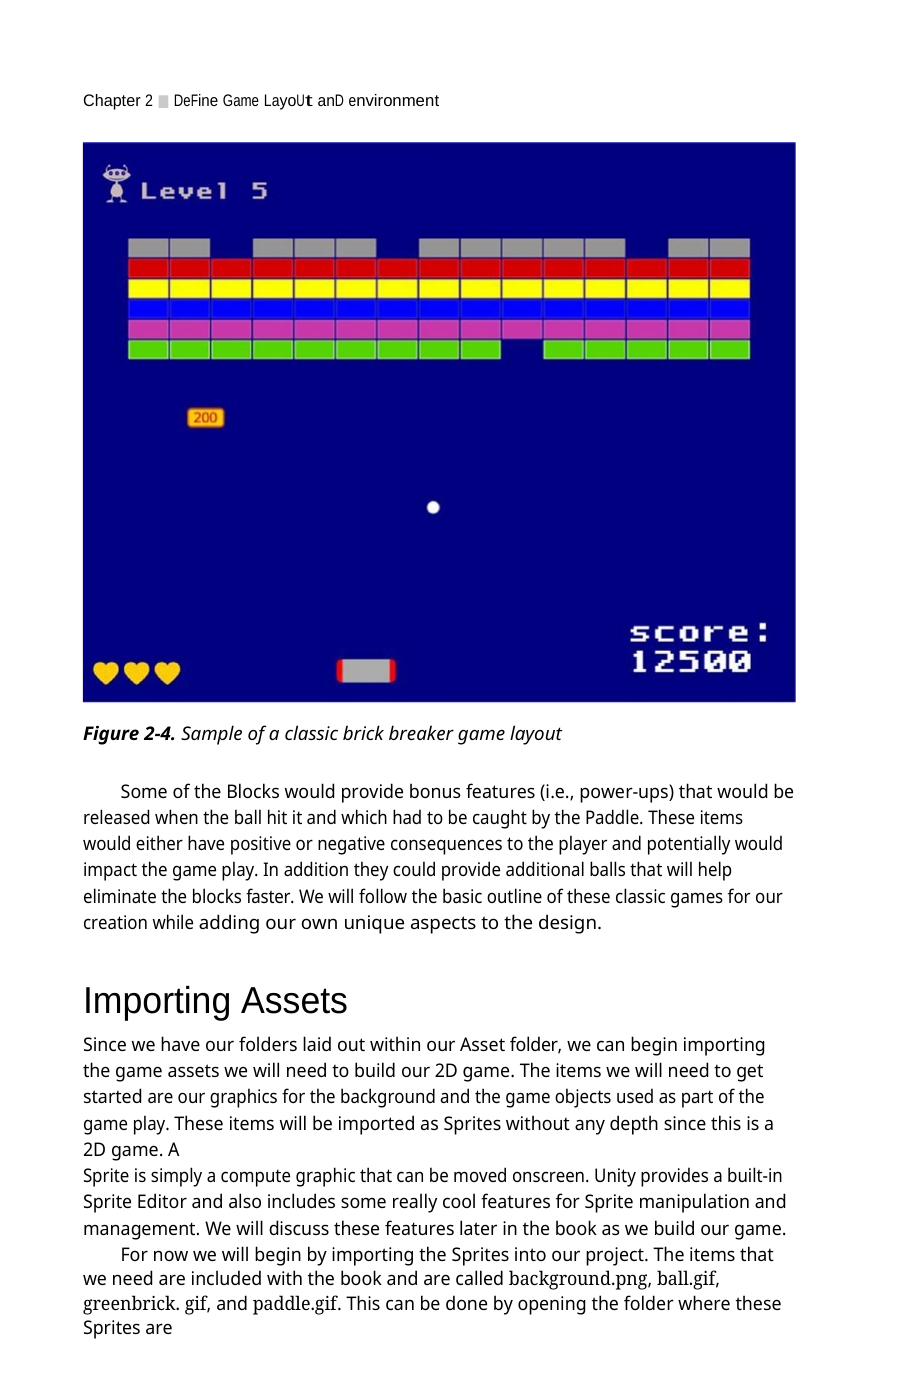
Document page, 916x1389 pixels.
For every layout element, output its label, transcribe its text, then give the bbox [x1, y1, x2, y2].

text For now we will begin by importing the Sprites into our project. The items that we need are included with the book and are called background.png, ball.gif, greenbrick. gif, and paddle.gif. This can be done by opening the folder where these Sprites are [83, 1242, 787, 1340]
text Sprite is simply a compute graphic that can be moved onscreen. Unity provides a built-in Sprite Editor and also includes some really cool features for Sprite manipulation and management. We will discuss these features later in the book as we build our game. [83, 1163, 796, 1241]
text Since we have our folders laid out within our Asset folder, we can begin importing the game assets we will need to build our 2D game. The items we will need to get started are our graphics for the background and the game objects used as part of the game play. These items will be imported as Sprites without any depth since this is a 2D game. A [83, 1031, 781, 1162]
subtitle Importing Assets [83, 978, 845, 1021]
picture [82, 142, 796, 705]
text Chapter 2 ■ DeFine Game LayoUt anD environment [83, 89, 845, 112]
text Some of the Blocks would provide bonus features (i.e., power-ups) that would be released when the ball hit it and which had to be caught by the Paddle. These items would either have positive or negative consequences to the player and potentially would impact the game play. In addition they could provide additional balls that will help eliminate the blocks faster. We will follow the basic outline of these classic games for our creation while adding our own unique aspects to the design. [83, 778, 796, 935]
